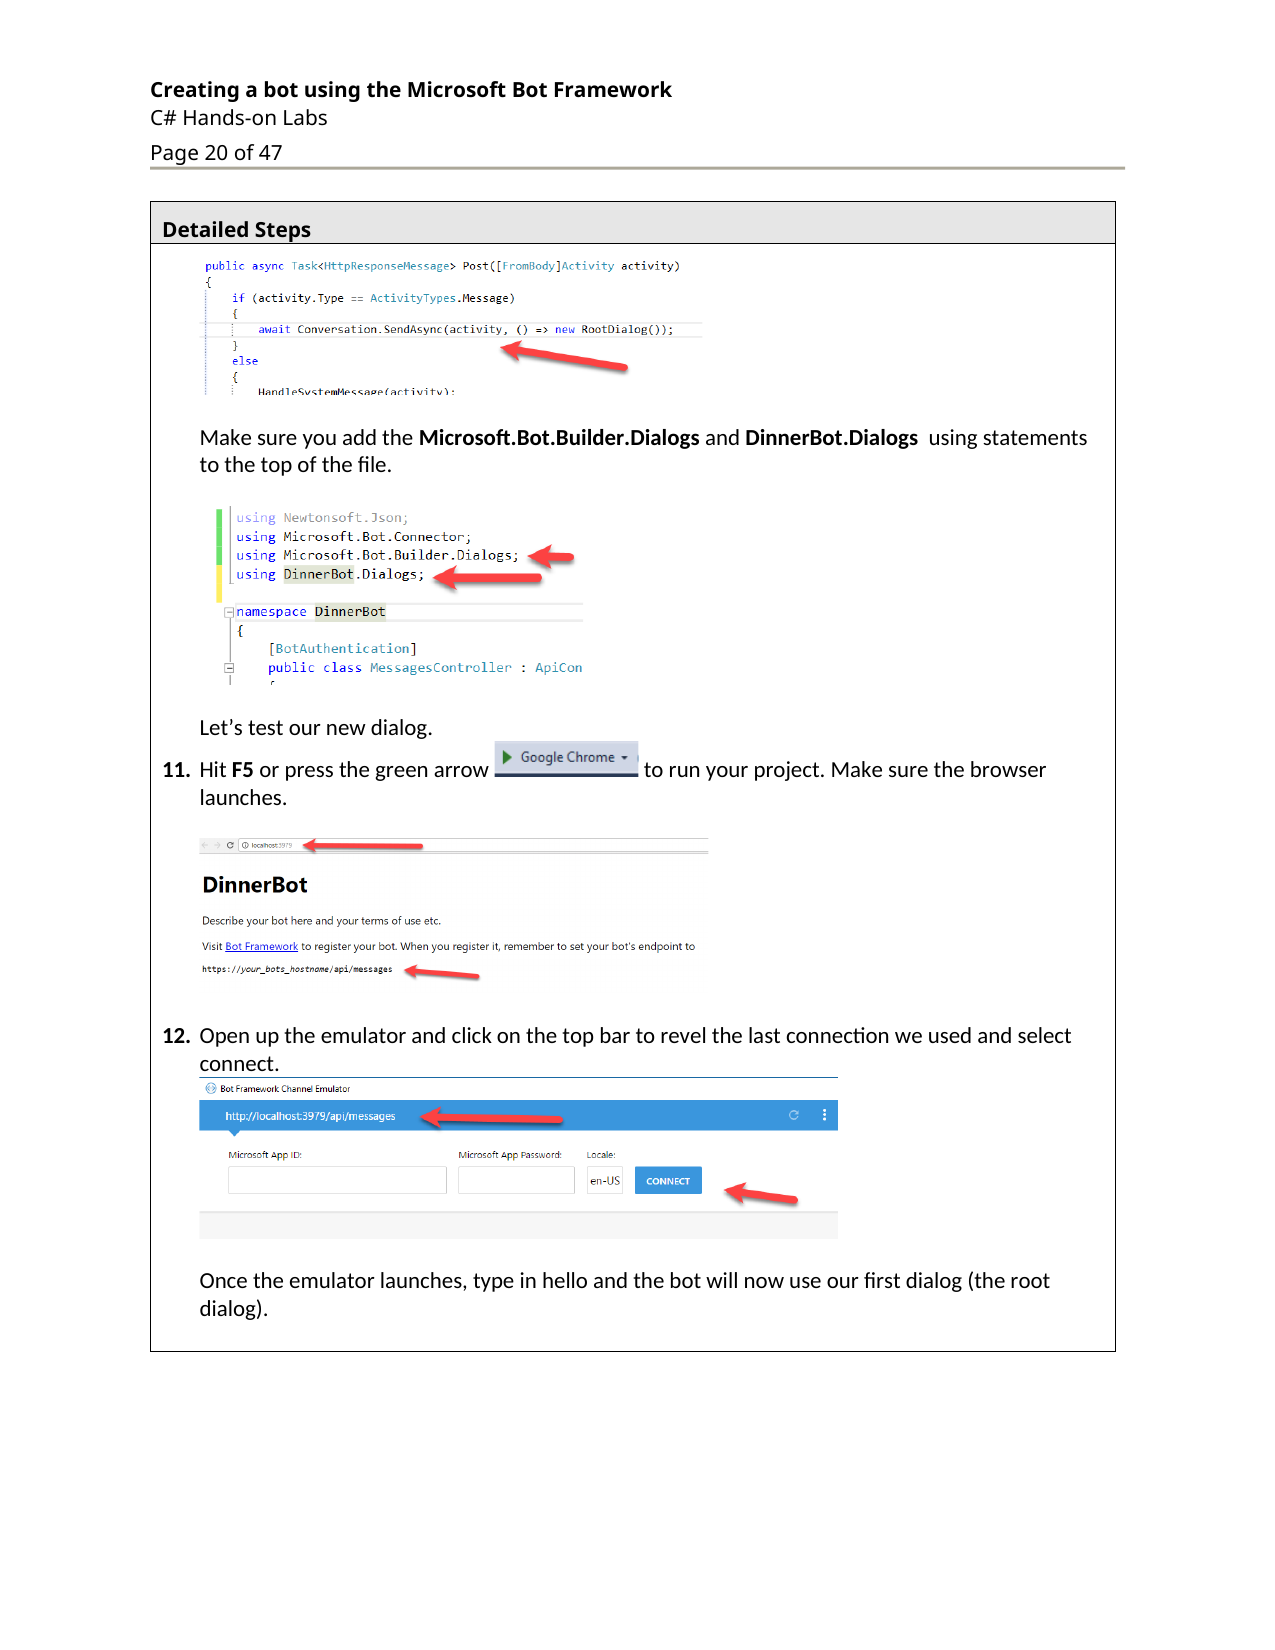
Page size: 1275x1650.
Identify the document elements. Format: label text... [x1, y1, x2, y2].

picture [199, 256, 703, 395]
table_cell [151, 244, 1115, 1351]
picture [199, 1077, 838, 1239]
picture [199, 506, 584, 685]
picture [494, 741, 639, 777]
picture [199, 838, 709, 993]
table_header Detailed Steps [151, 202, 1115, 243]
